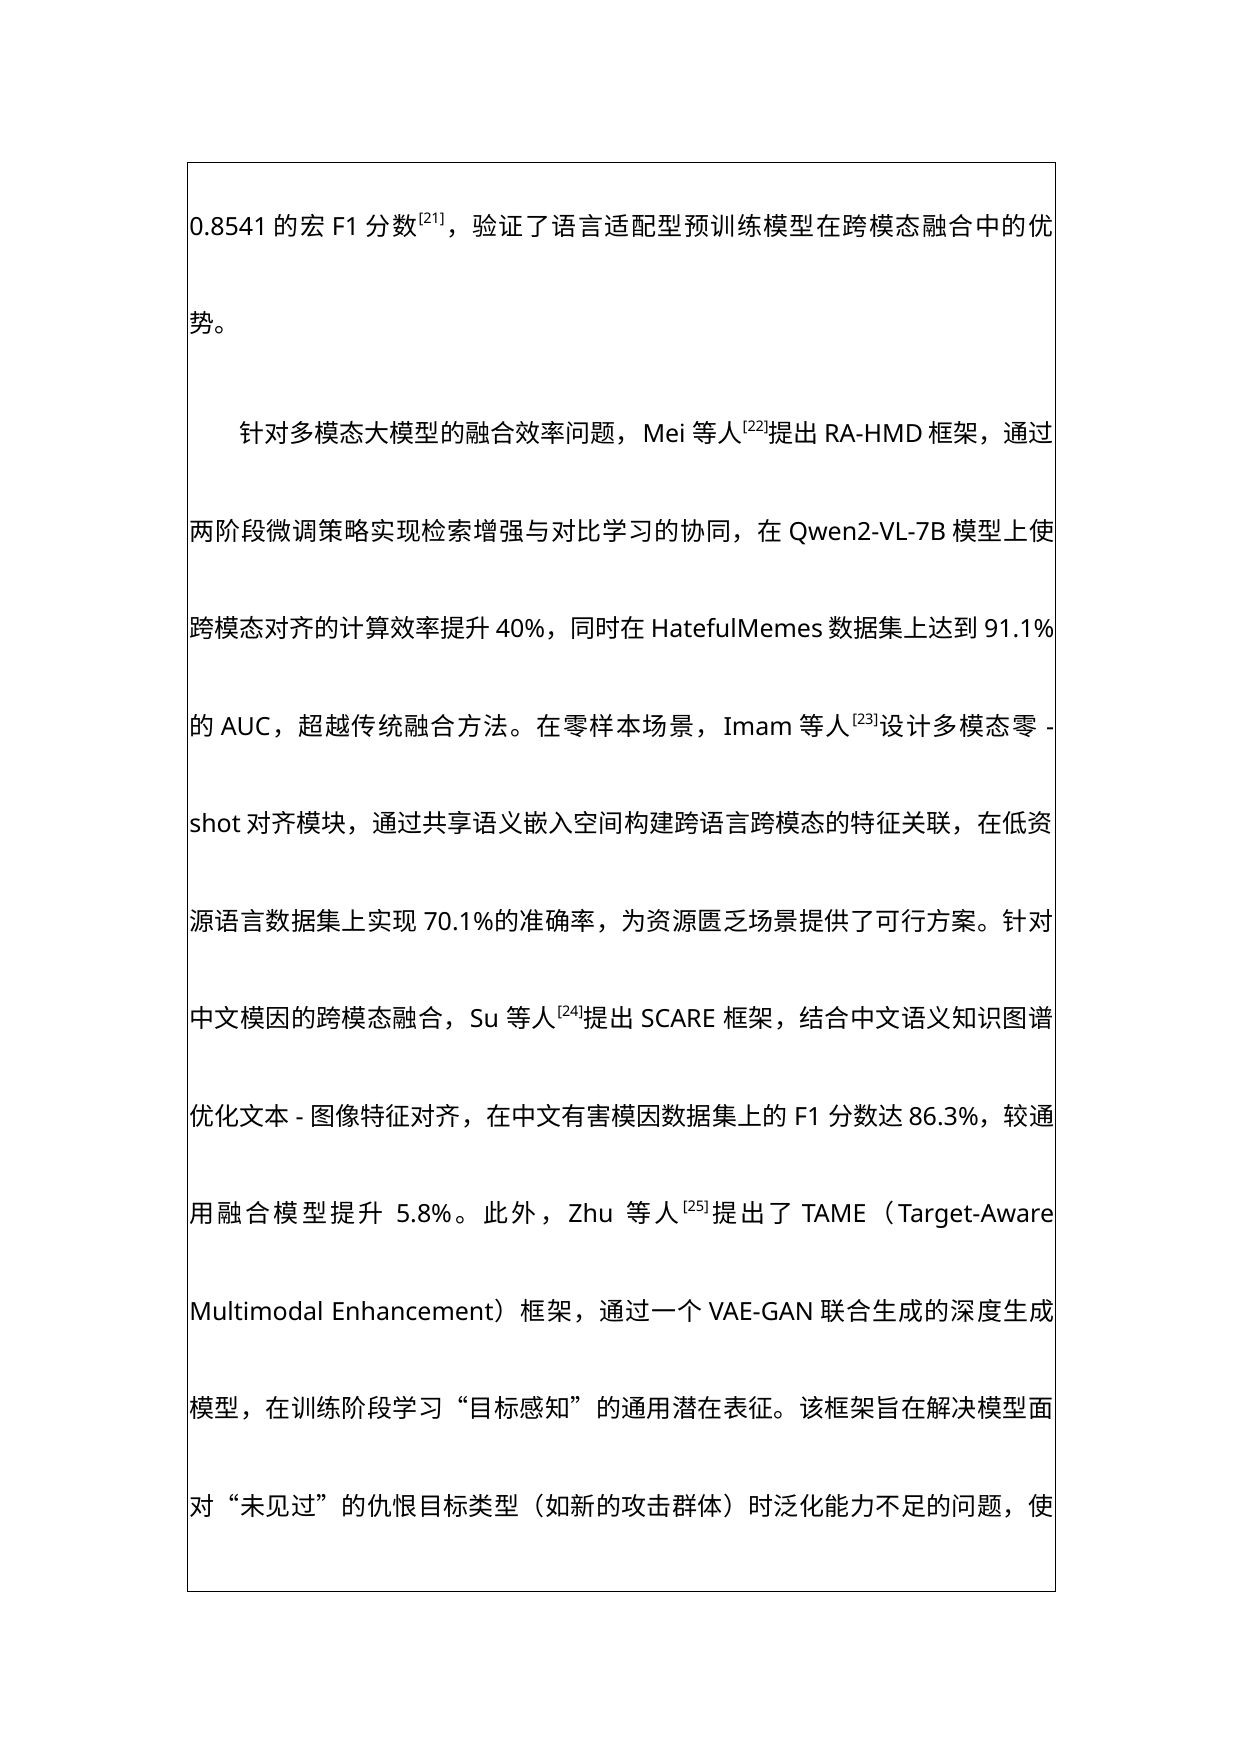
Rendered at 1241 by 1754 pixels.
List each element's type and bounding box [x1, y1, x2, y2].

table_cell [188, 163, 1055, 1591]
